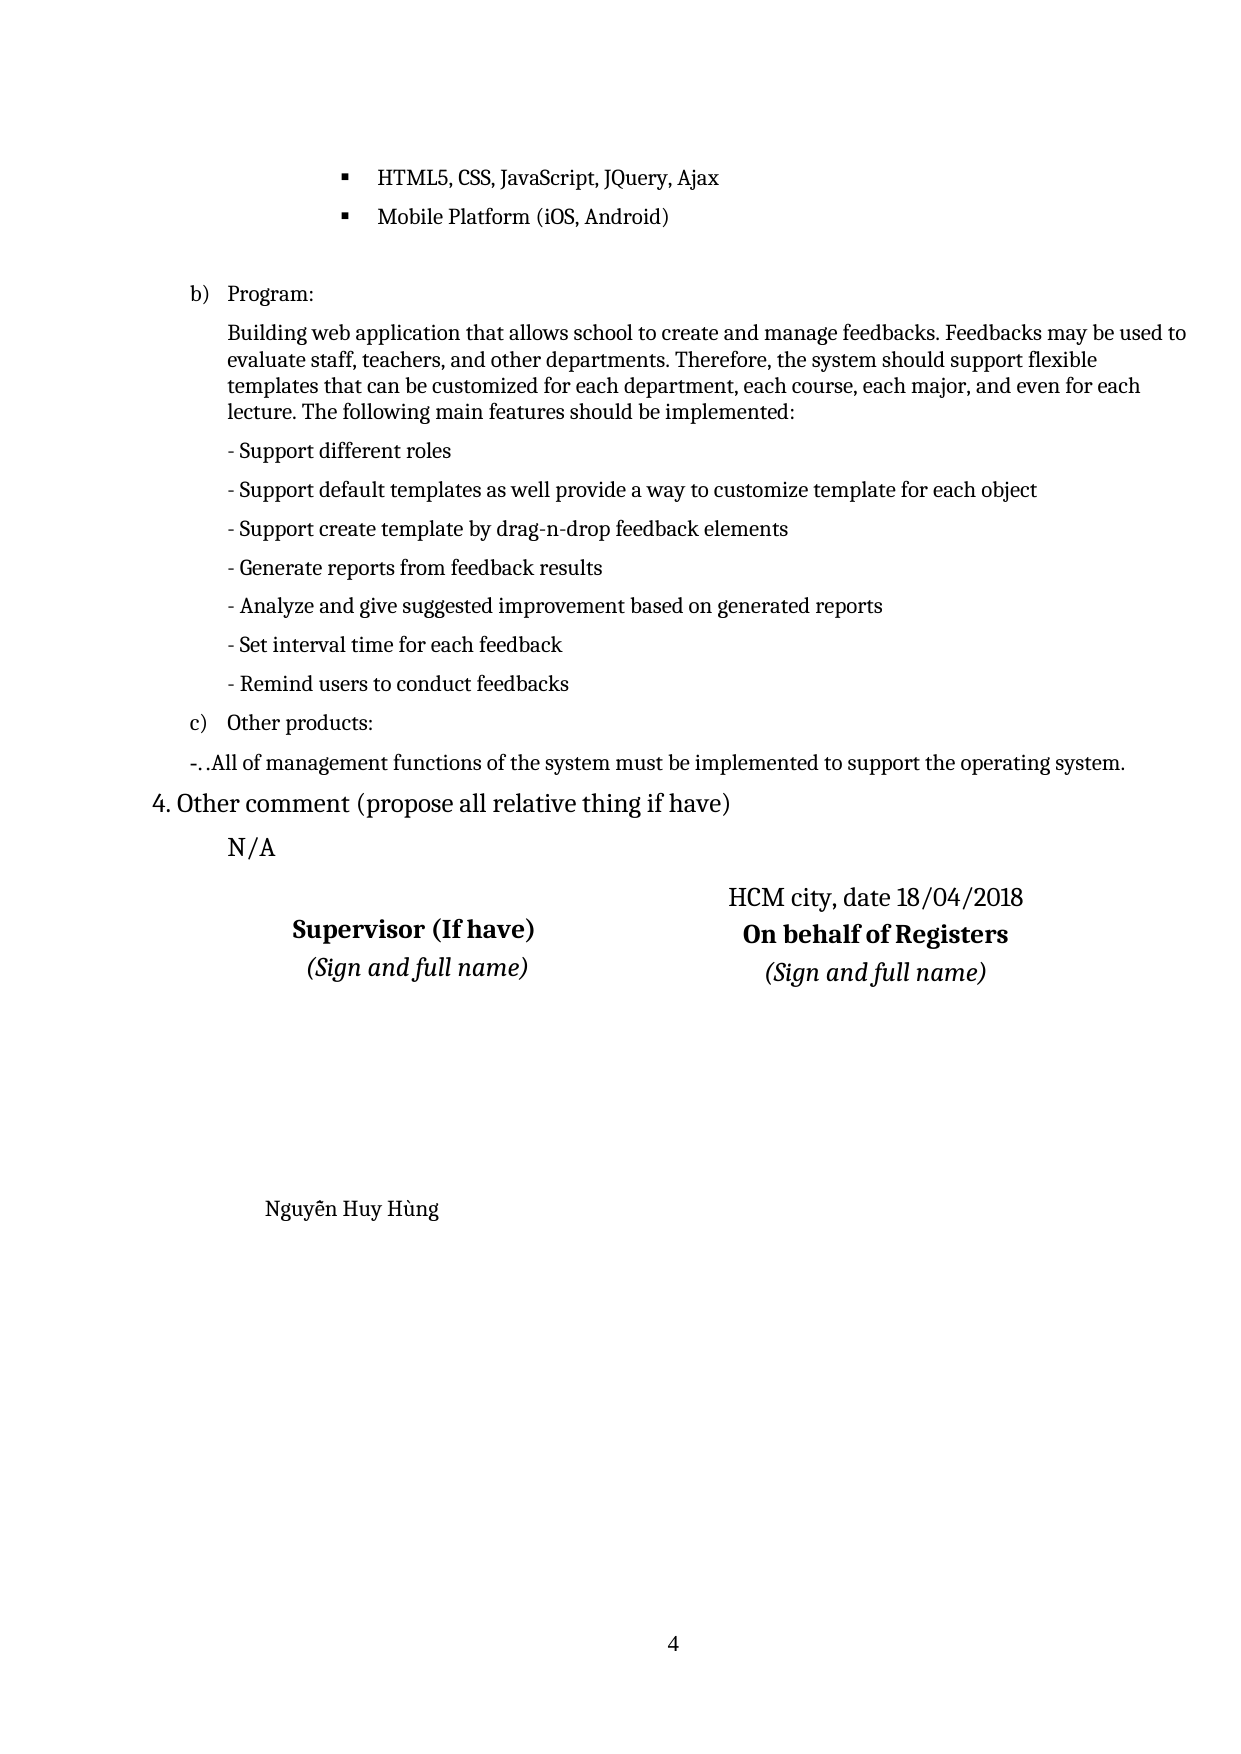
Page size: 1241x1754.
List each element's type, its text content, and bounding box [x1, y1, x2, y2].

text - Support different roles [227, 438, 1194, 464]
list Program: [189, 281, 1194, 307]
text Building web application that allows school to create and manage feedbacks. Feedbacks may be used to evaluate staff, teachers, and other departments. Therefore, the system should support flexible templates that can be customized for each department, each course, each major, and even for each lecture. The following main features should be implemented: [227, 320, 1194, 425]
list All of management functions of the system must be implemented to support the operating system. [189, 749, 1194, 776]
text - Remind users to conduct feedbacks [227, 671, 1194, 697]
text 4. Other comment (propose all relative thing if have) [152, 788, 1194, 819]
text - Generate reports from feedback results [227, 554, 1194, 581]
list HTML5, CSS, JavaScript, JQuery, Ajax [339, 164, 1194, 191]
list Mobile Platform (iOS, Android) [339, 203, 1194, 230]
text - Set interval time for each feedback [227, 632, 1194, 658]
list Other products: [189, 710, 1194, 736]
table_header HCM city, date 18/04/2018 On behalf of Registers (Sign and full name) [617, 876, 1134, 994]
text Nguyễn Huy Hùng [152, 1196, 1194, 1222]
text - Analyze and give suggested improvement based on generated reports [227, 593, 1194, 620]
text - Support default templates as well provide a way to customize template for each object [227, 477, 1194, 503]
text N/A [227, 832, 1194, 863]
table_header Supervisor (If have) (Sign and full name) [212, 876, 617, 994]
text - Support create template by drag-n-drop feedback elements [227, 516, 1194, 542]
